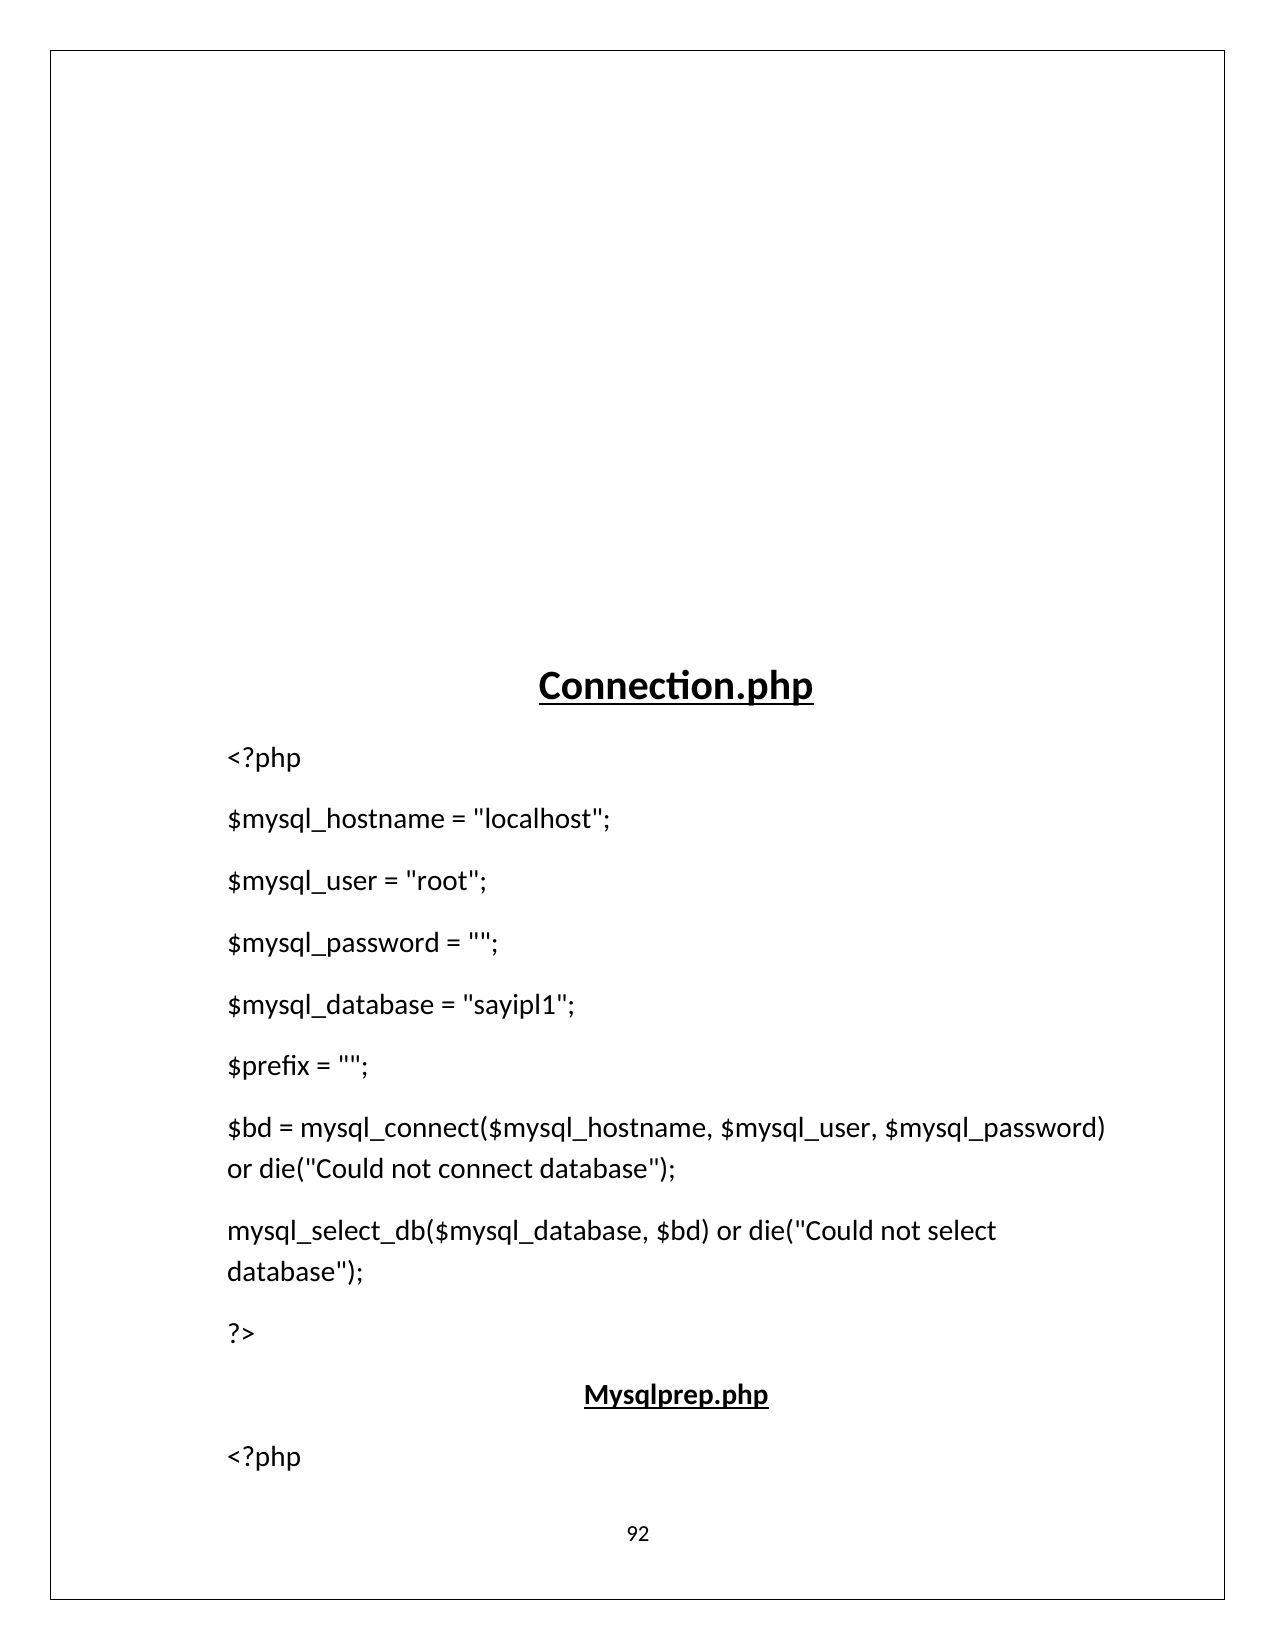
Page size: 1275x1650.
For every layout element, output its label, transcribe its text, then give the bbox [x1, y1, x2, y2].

text mysql_select_db($mysql_database, $bd) or die("Could not select database"); [227, 1212, 1125, 1288]
text $mysql_password = ""; [227, 924, 1125, 959]
text Connection.php [227, 659, 1125, 710]
text <?php [227, 739, 1125, 774]
text ?> [227, 1315, 1125, 1350]
text $bd = mysql_connect($mysql_hostname, $mysql_user, $mysql_password) or die("Could not connect database"); [227, 1109, 1125, 1186]
text Mysqlprep.php [227, 1376, 1125, 1412]
text $prefix = ""; [227, 1047, 1125, 1083]
text <?php [227, 1438, 1125, 1474]
text $mysql_user = "root"; [227, 862, 1125, 898]
text $mysql_database = "sayipl1"; [227, 986, 1125, 1021]
text $mysql_hostname = "localhost"; [227, 800, 1125, 836]
